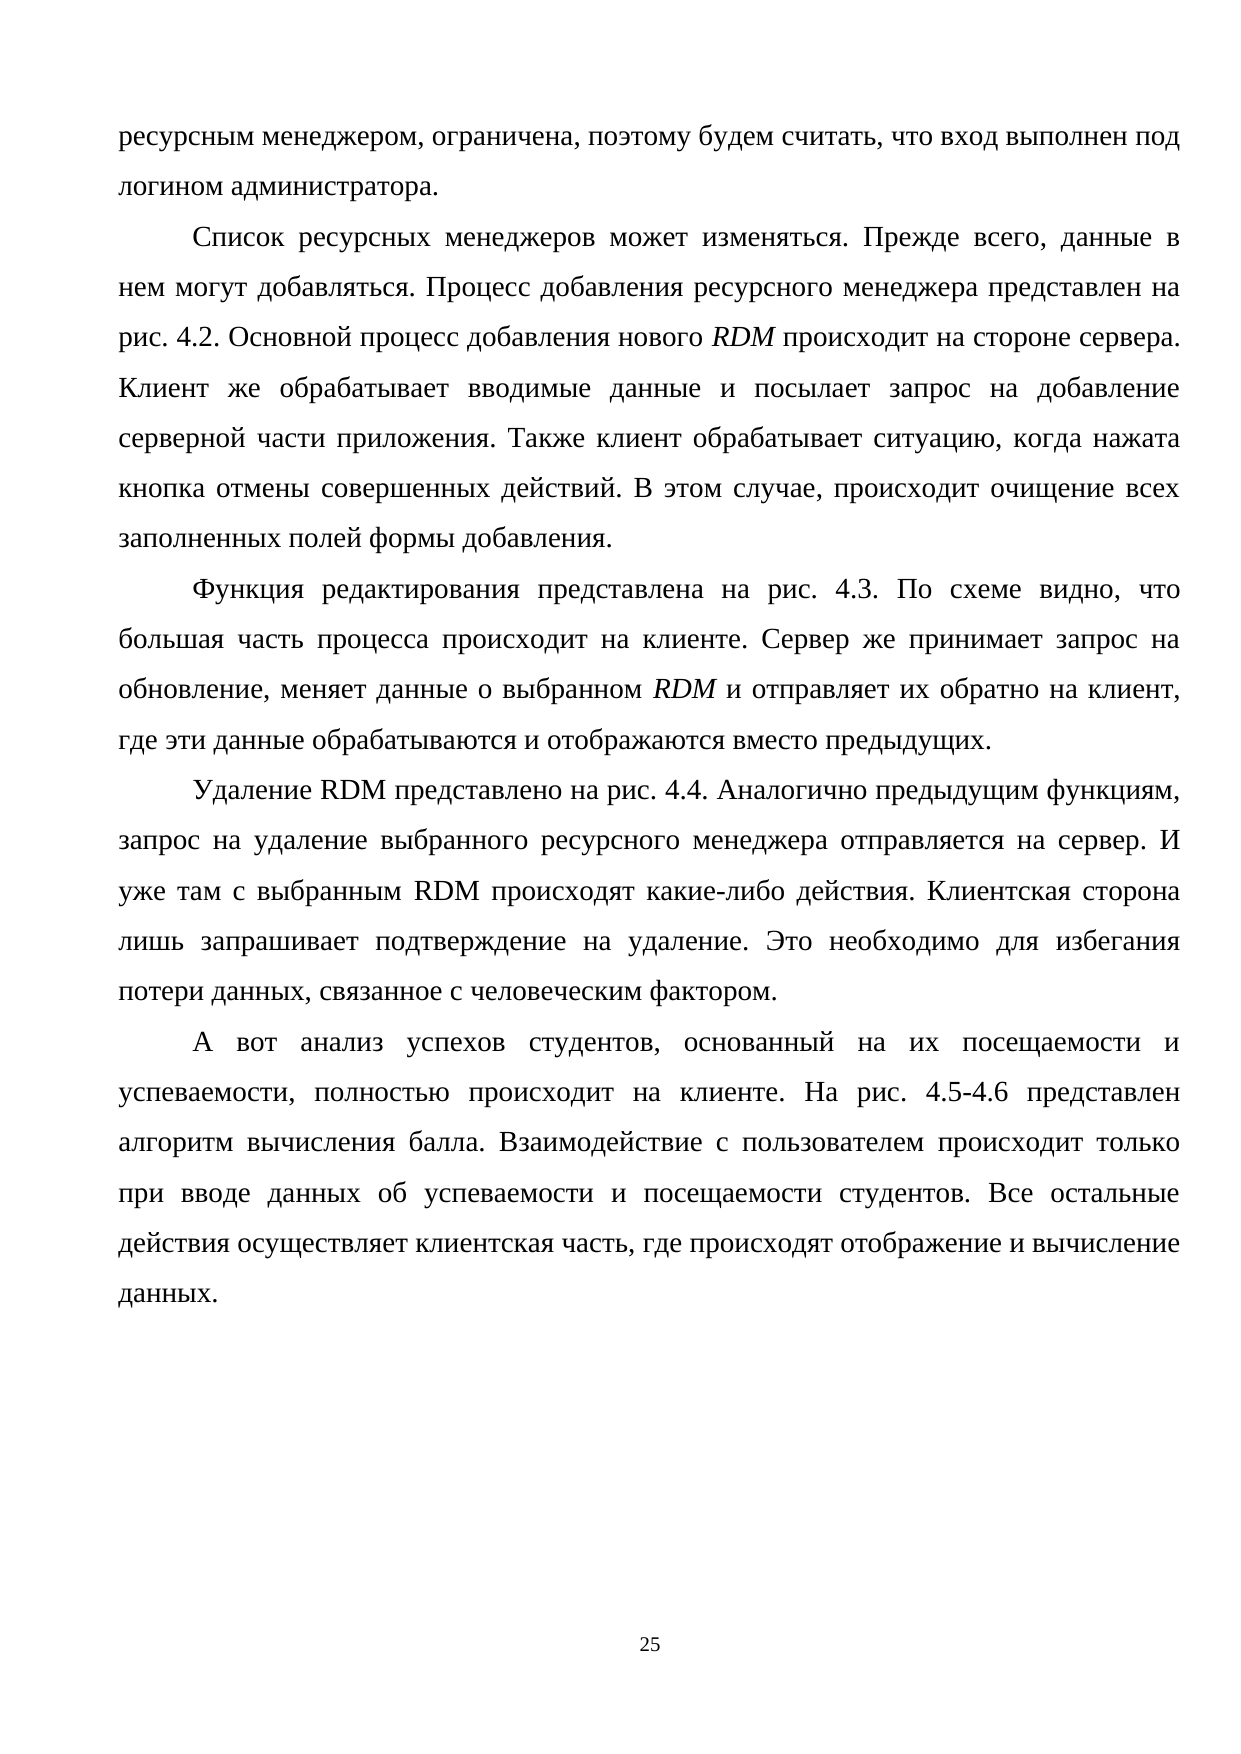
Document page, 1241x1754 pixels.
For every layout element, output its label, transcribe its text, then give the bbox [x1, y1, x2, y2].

text А вот анализ успехов студентов, основанный на их посещаемости и успеваемости, полностью происходит на клиенте. На рис. 4.5-4.6 представлен алгоритм вычисления балла. Взаимодействие с пользователем происходит только при вводе данных об успеваемости и посещаемости студентов. Все остальные действия осуществляет клиентская часть, где происходят отображение и вычисление данных. [118, 1024, 1181, 1309]
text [118, 118, 1181, 202]
text Удаление RDM представлено на рис. 4.4. Аналогично предыдущим функциям, запрос на удаление выбранного ресурсного менеджера отправляется на сервер. И уже там с выбранным RDM происходят какие-либо действия. Клиентская сторона лишь запрашивает подтверждение на удаление. Это необходимо для избегания потери данных, связанное с человеческим фактором. [118, 772, 1181, 1007]
text Функция редактирования представлена на рис. 4.3. По схеме видно, что большая часть процесса происходит на клиенте. Сервер же принимает запрос на обновление, меняет данные о выбранном RDM и отправляет их обратно на клиент, где эти данные обрабатываются и отображаются вместо предыдущих. [118, 571, 1181, 755]
text Список ресурсных менеджеров может изменяться. Прежде всего, данные в нем могут добавляться. Процесс добавления ресурсного менеджера представлен на рис. 4.2. Основной процесс добавления нового RDM происходит на стороне сервера. Клиент же обрабатывает вводимые данные и посылает запрос на добавление серверной части приложения. Также клиент обрабатывает ситуацию, когда нажата кнопка отмены совершенных действий. В этом случае, происходит очищение всех заполненных полей формы добавления. [118, 219, 1181, 554]
